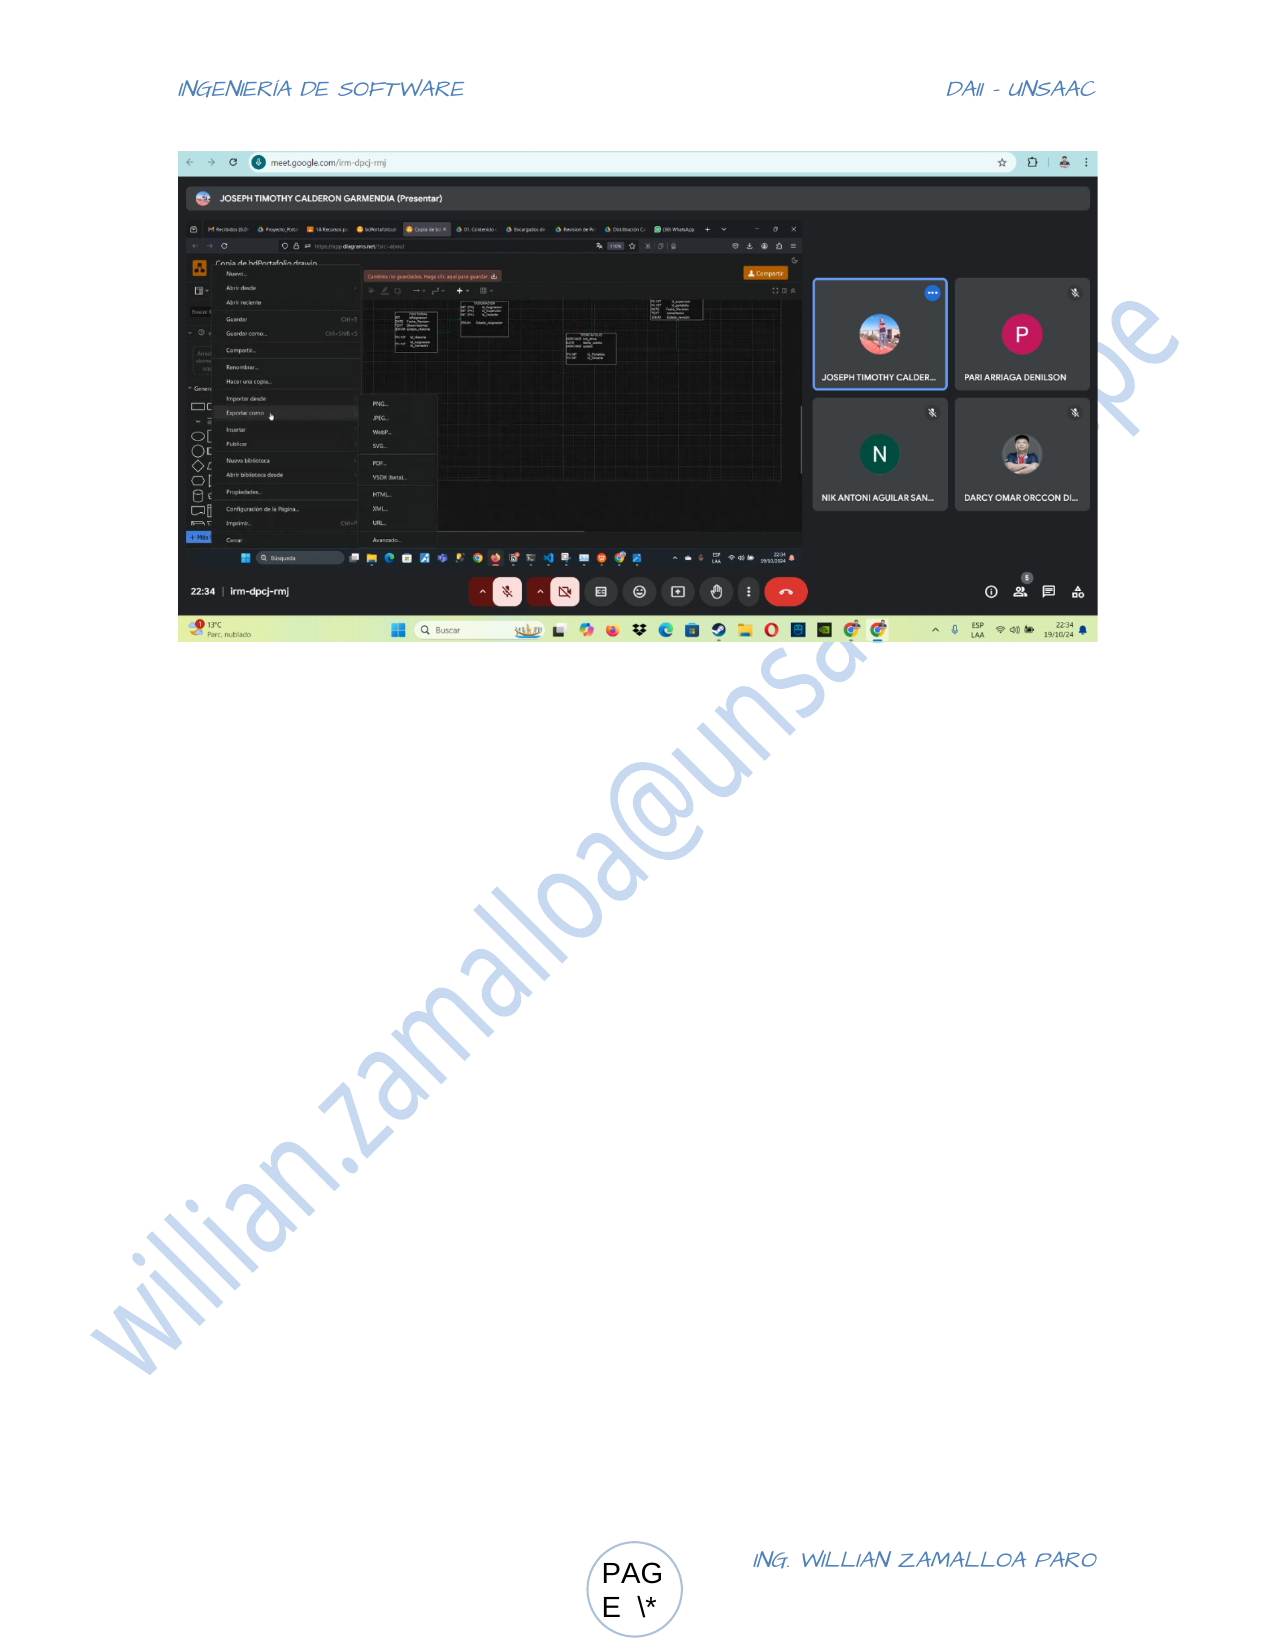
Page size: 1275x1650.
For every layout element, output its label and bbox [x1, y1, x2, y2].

picture [177, 147, 1098, 642]
